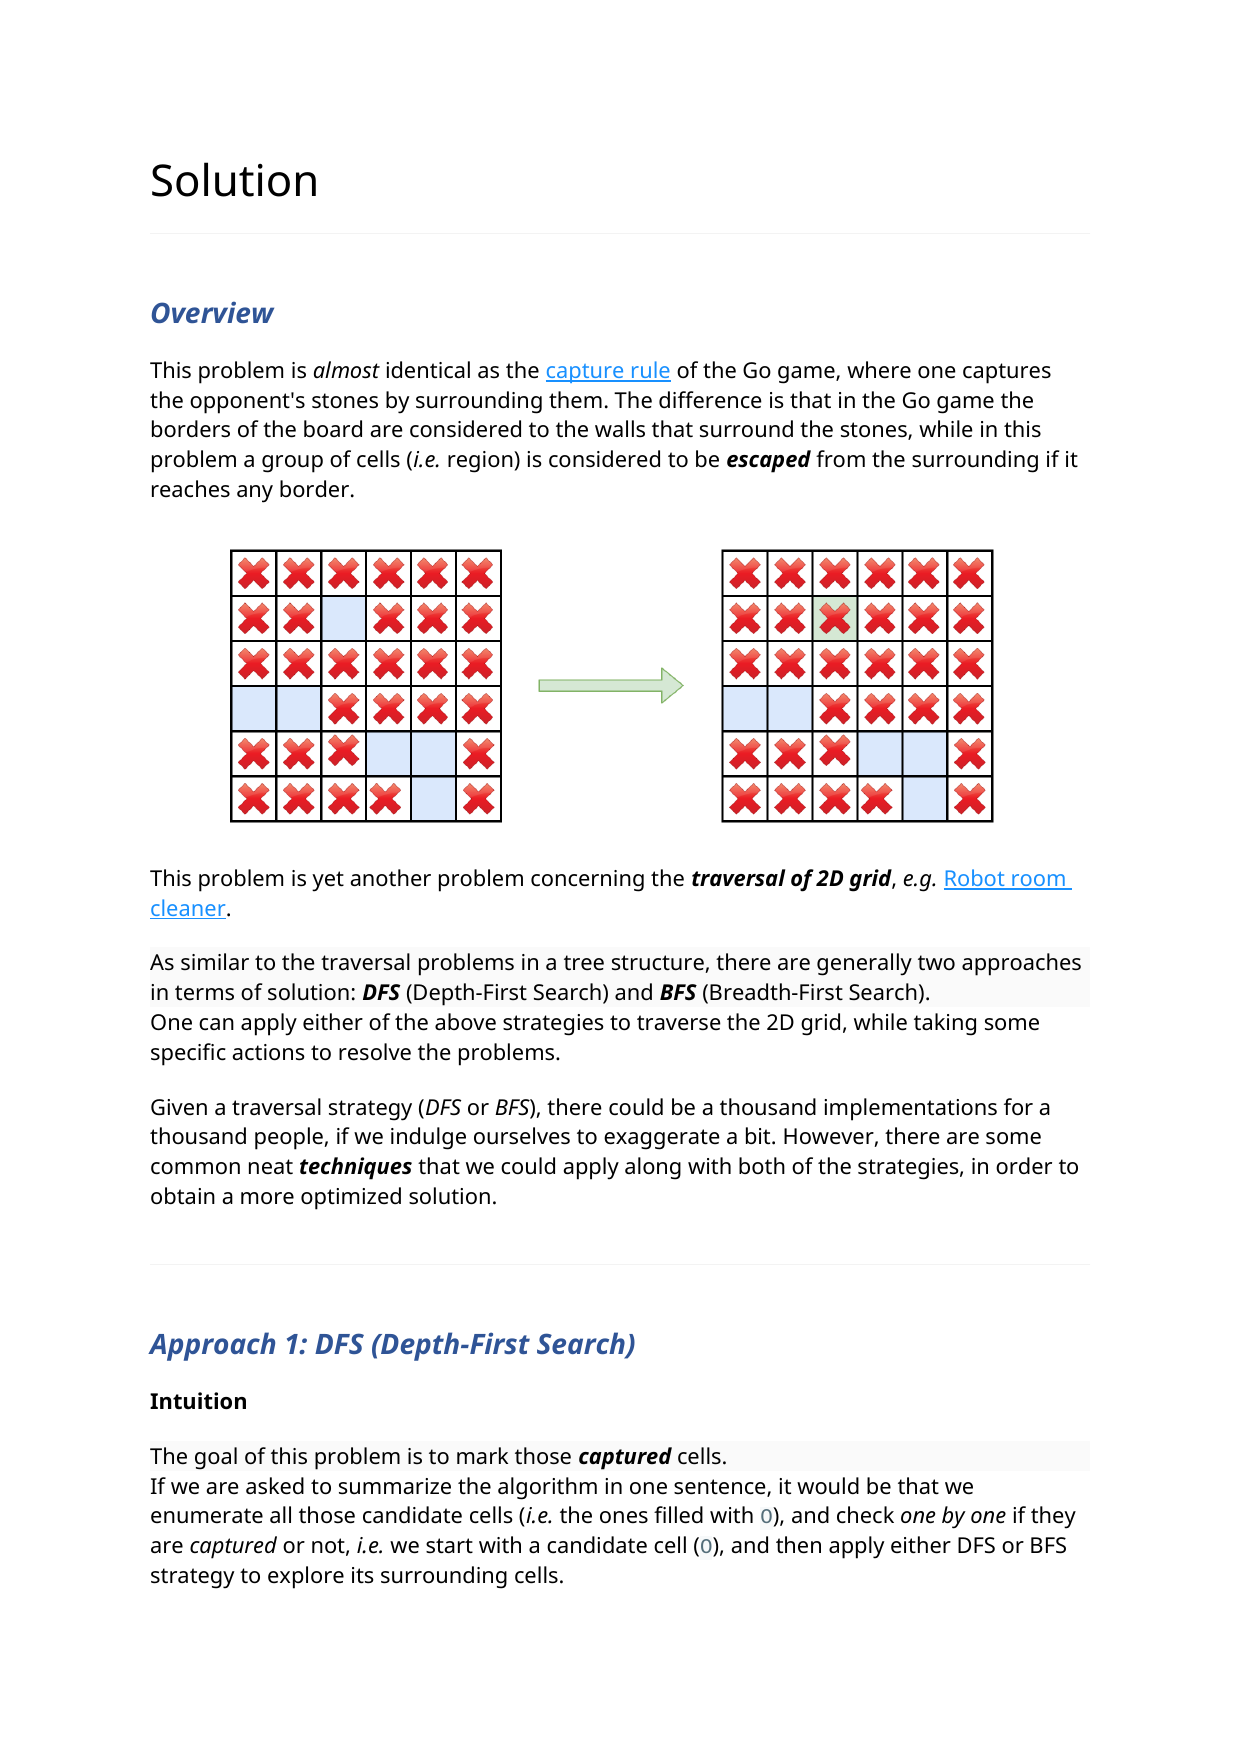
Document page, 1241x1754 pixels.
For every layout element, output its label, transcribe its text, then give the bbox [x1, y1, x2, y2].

subtitle Solution [150, 150, 1090, 209]
text If we are asked to summarize the algorithm in one sentence, it would be that we enumerate all those candidate cells (i.e. the ones filled with O), and check one by one if they are captured or not, i.e. we start with a candidate cell (O), and then apply either DFS or BFS strategy to explore its surrounding cells. [150, 1471, 1090, 1590]
text As similar to the traversal problems in a tree structure, there are generally two approaches in terms of solution: DFS (Depth-First Search) and BFS (Breadth-First Search). [150, 947, 1090, 1007]
subtitle Overview [150, 293, 1090, 331]
text This problem is almost identical as the capture rule of the Go game, where one captures the opponent's stones by surrounding them. The difference is that in the Go game the borders of the board are considered to the walls that surround the stones, while in this problem a group of cells (i.e. region) is considered to be escaped from the surrounding if it reaches any border. [150, 355, 1090, 504]
picture [150, 528, 1091, 838]
text Given a traversal strategy (DFS or BFS), there could be a thousand implementations for a thousand people, if we indulge ourselves to exaggerate a bit. However, there are some common neat techniques that we could apply along with both of the strategies, in order to obtain a more optimized solution. [150, 1091, 1090, 1239]
text Intuition [150, 1386, 1090, 1416]
text This problem is yet another problem concerning the traversal of 2D grid, e.g. Robot room cleaner. [150, 863, 1090, 922]
subtitle Approach 1: DFS (Depth-First Search) [150, 1324, 1090, 1363]
text The goal of this problem is to mark those captured cells. [150, 1441, 1090, 1471]
text One can apply either of the above strategies to traverse the 2D grid, while taking some specific actions to resolve the problems. [150, 1007, 1090, 1066]
